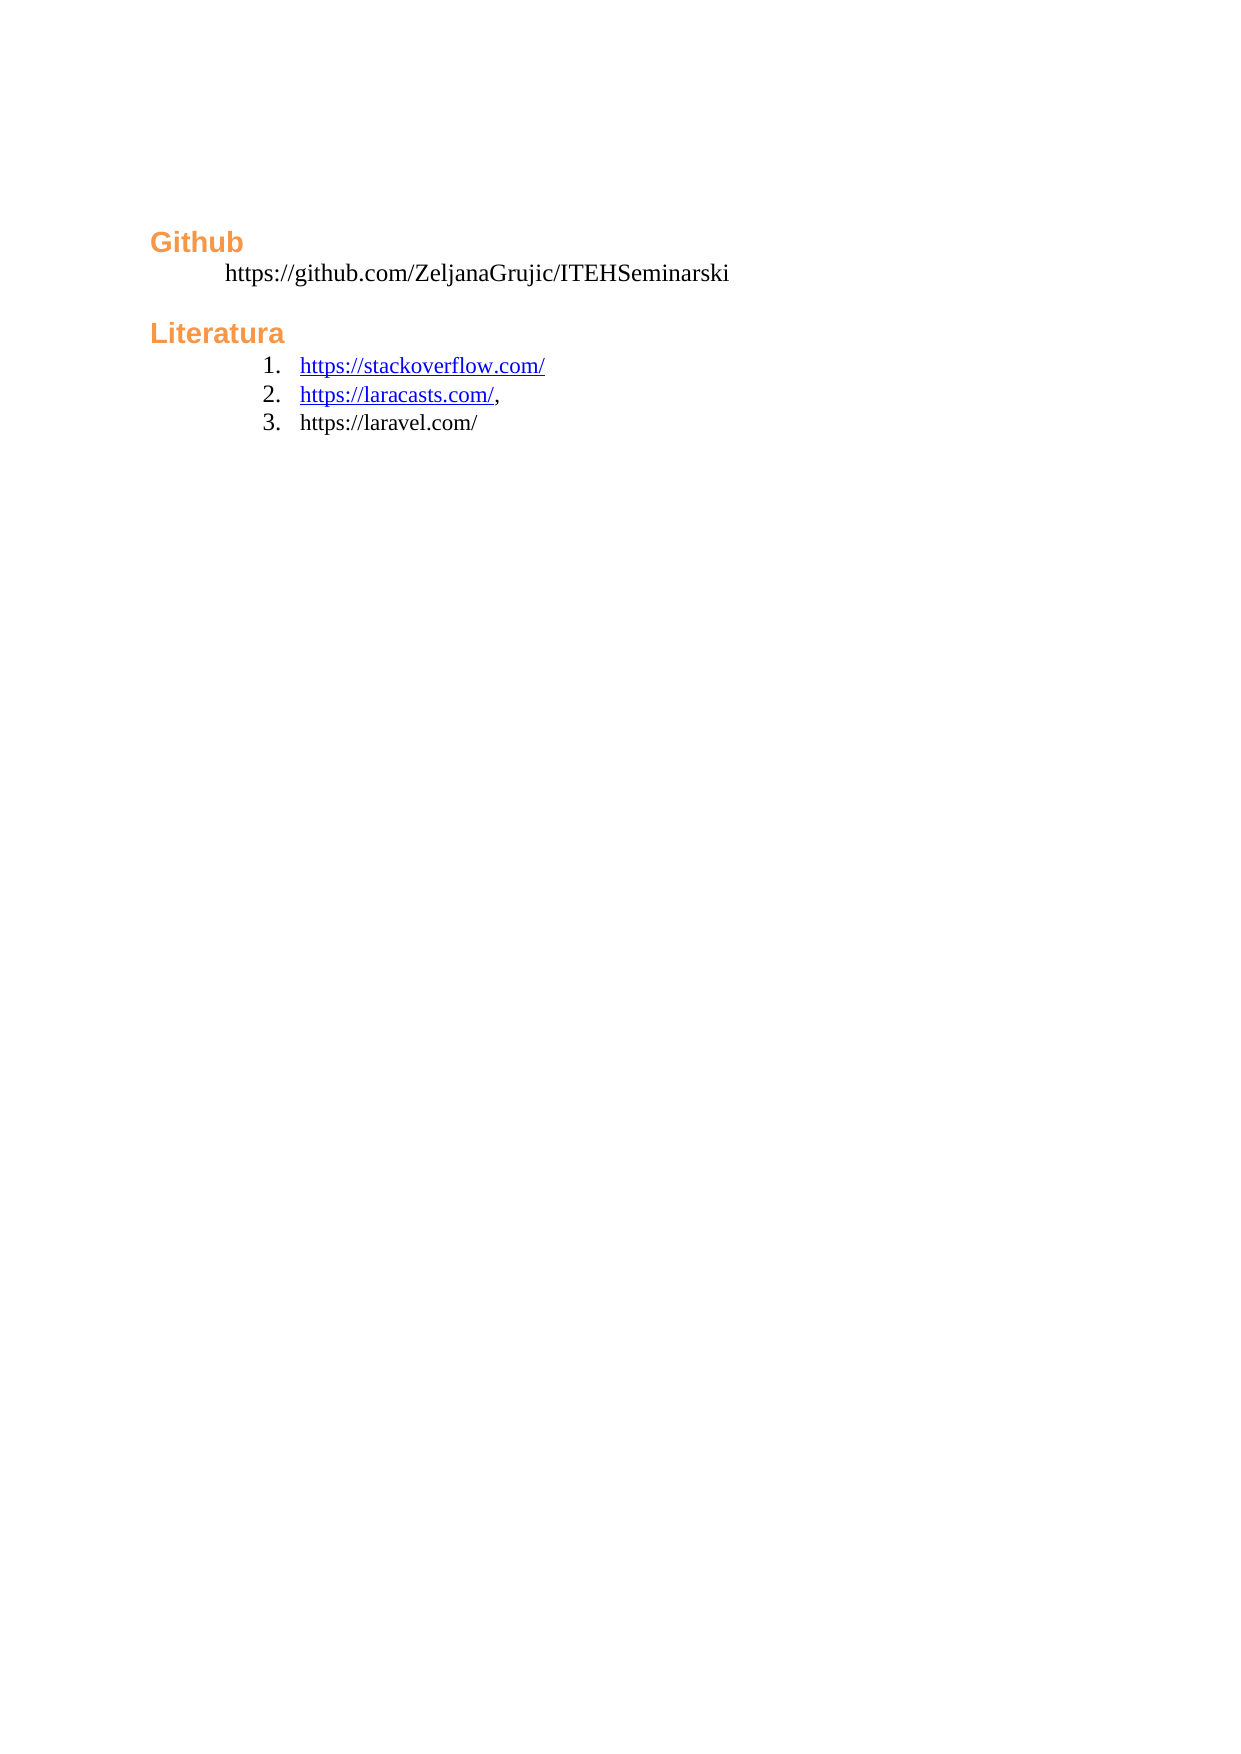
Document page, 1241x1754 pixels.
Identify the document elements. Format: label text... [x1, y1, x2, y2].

subtitle Literatura [150, 316, 1015, 350]
list https://stackoverflow.com/ [262, 350, 1015, 379]
list https://laracasts.com/, [262, 379, 1015, 407]
list https://laravel.com/ [262, 407, 1015, 436]
subtitle Github [150, 225, 1015, 258]
text https://github.com/ZeljanaGrujic/ITEHSeminarski [225, 258, 1015, 287]
